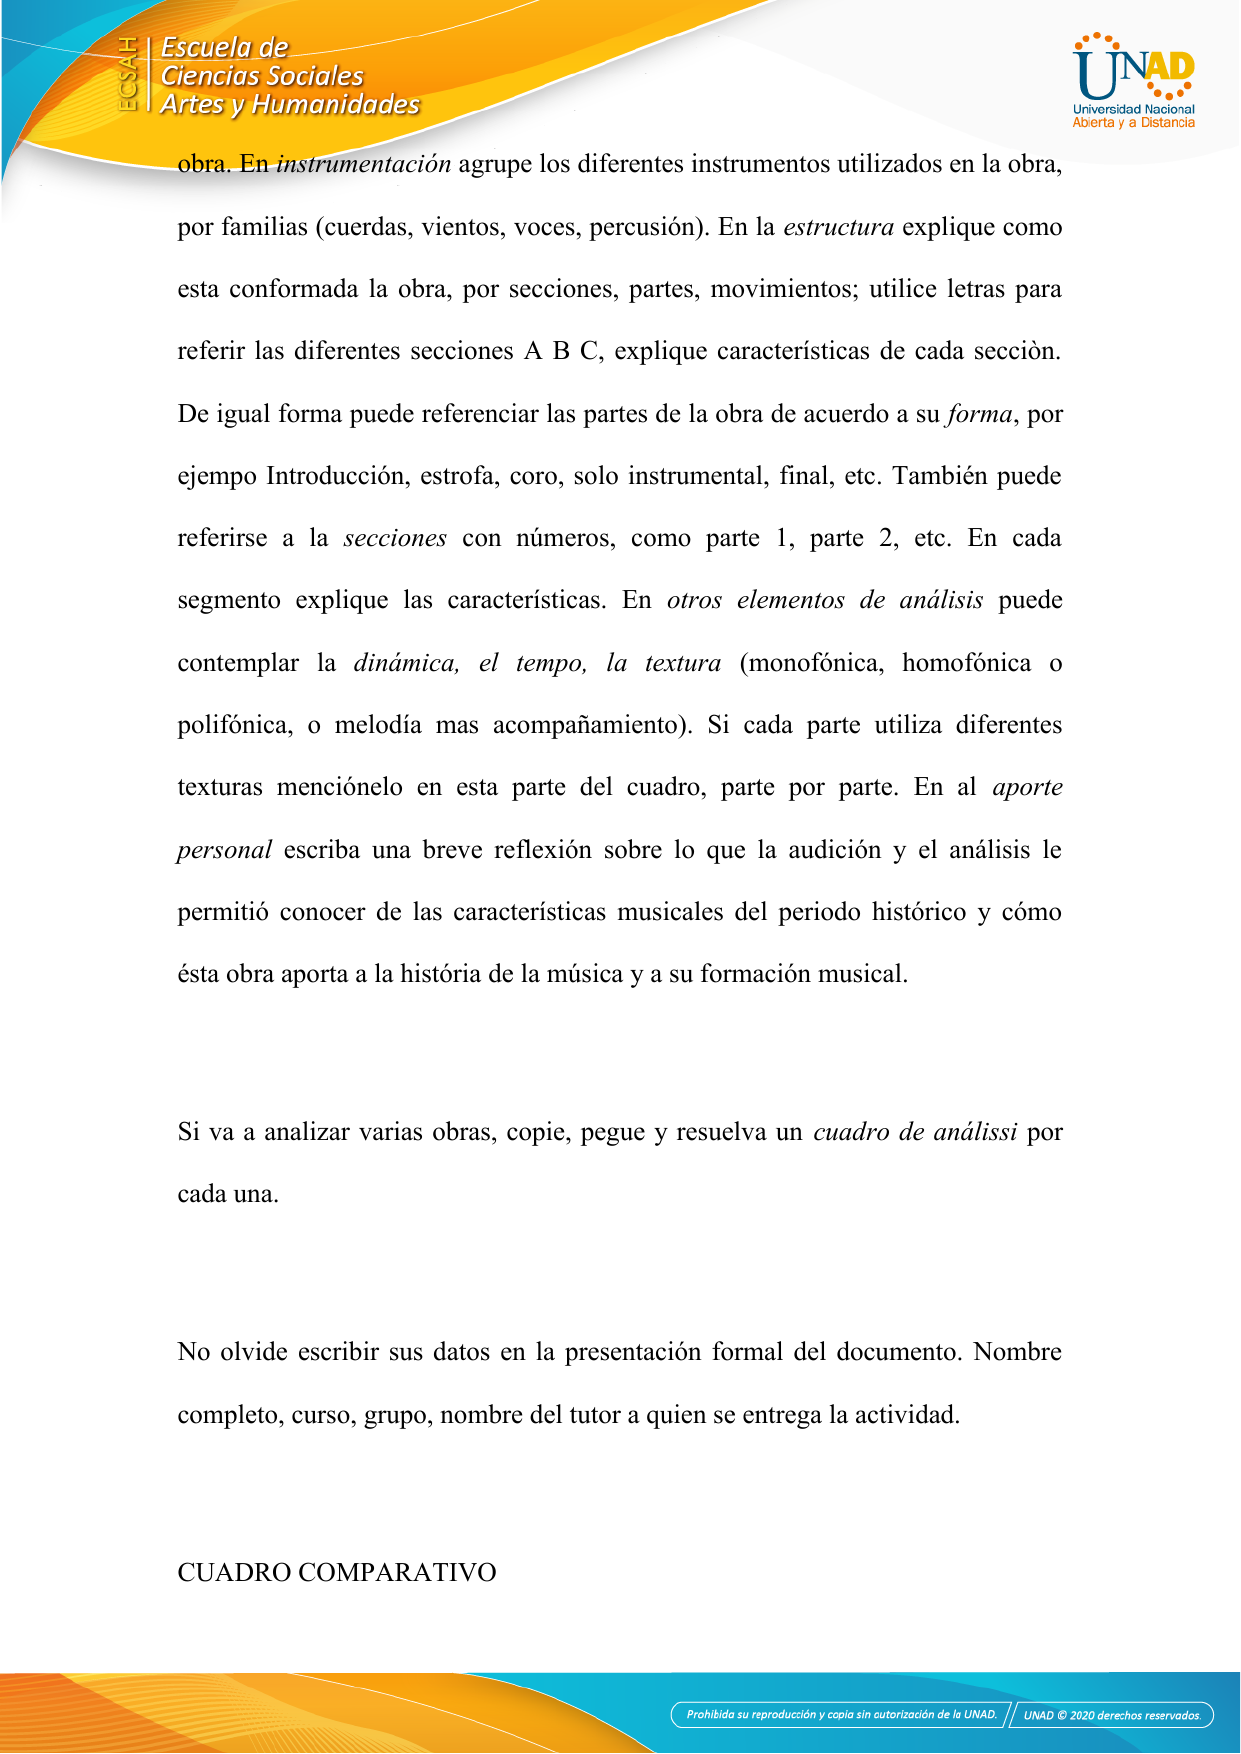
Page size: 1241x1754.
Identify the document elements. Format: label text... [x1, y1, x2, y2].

text CUADRO COMPARATIVO [177, 1556, 1063, 1587]
text Si va a analizar varias obras, copie, pegue y resuelva un cuadro de análissi por cada una. [177, 1115, 1063, 1209]
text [177, 148, 1063, 988]
text No olvide escribir sus datos en la presentación formal del documento. Nombre completo, curso, grupo, nombre del tutor a quien se entrega la actividad. [177, 1336, 1063, 1429]
picture [0, 1623, 1241, 1753]
picture [1, 0, 1239, 223]
